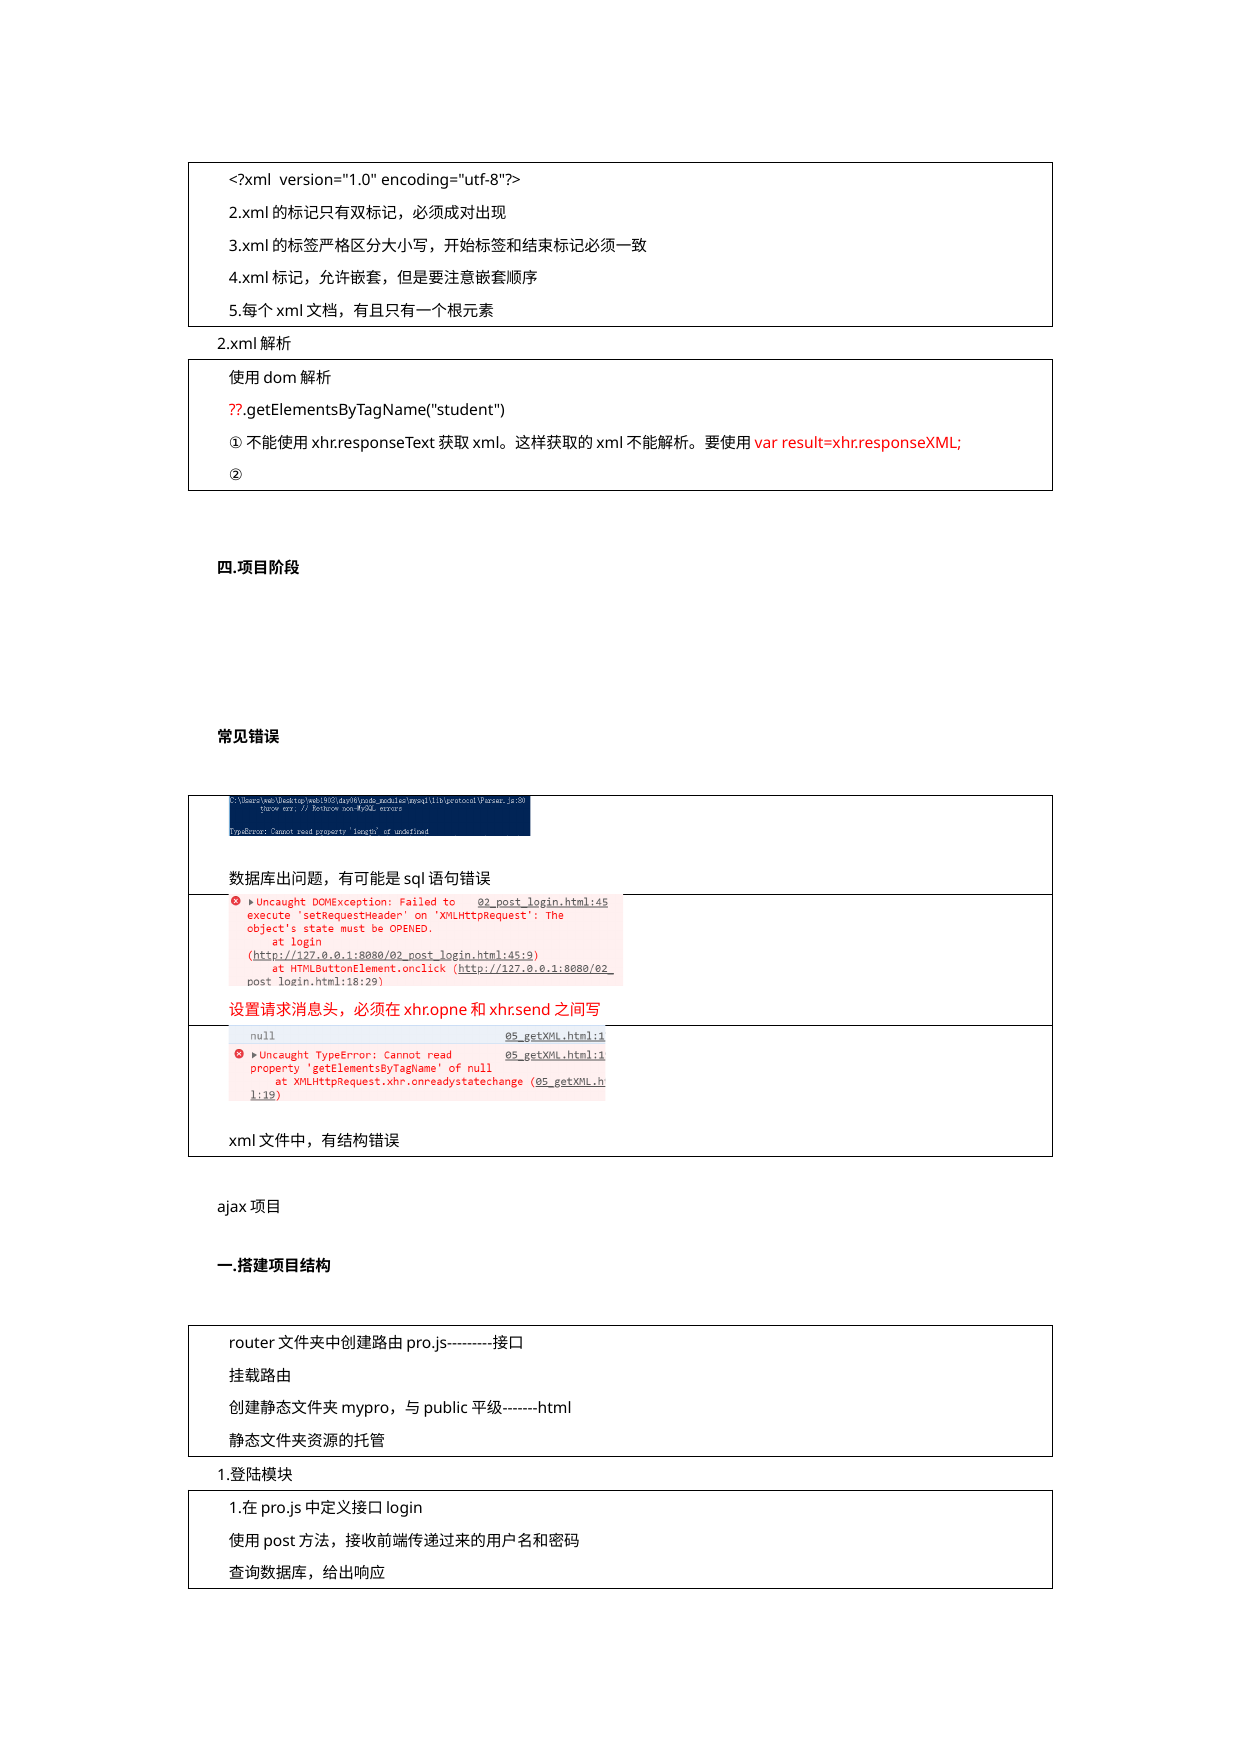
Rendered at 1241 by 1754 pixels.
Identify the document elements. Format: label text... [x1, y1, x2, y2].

picture [228, 894, 624, 986]
text 1.登陆模块 [217, 1457, 983, 1489]
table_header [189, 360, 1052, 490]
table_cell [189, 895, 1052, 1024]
picture [228, 796, 531, 836]
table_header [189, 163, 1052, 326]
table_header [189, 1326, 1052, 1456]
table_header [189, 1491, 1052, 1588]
text ajax项目 [217, 1189, 983, 1222]
picture [228, 1025, 606, 1101]
subtitle 四.项目阶段 [217, 551, 983, 583]
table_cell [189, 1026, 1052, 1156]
subtitle 常见错误 [217, 719, 983, 751]
subtitle 一.搭建项目结构 [217, 1249, 983, 1281]
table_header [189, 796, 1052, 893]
text 2.xml解析 [217, 327, 983, 359]
